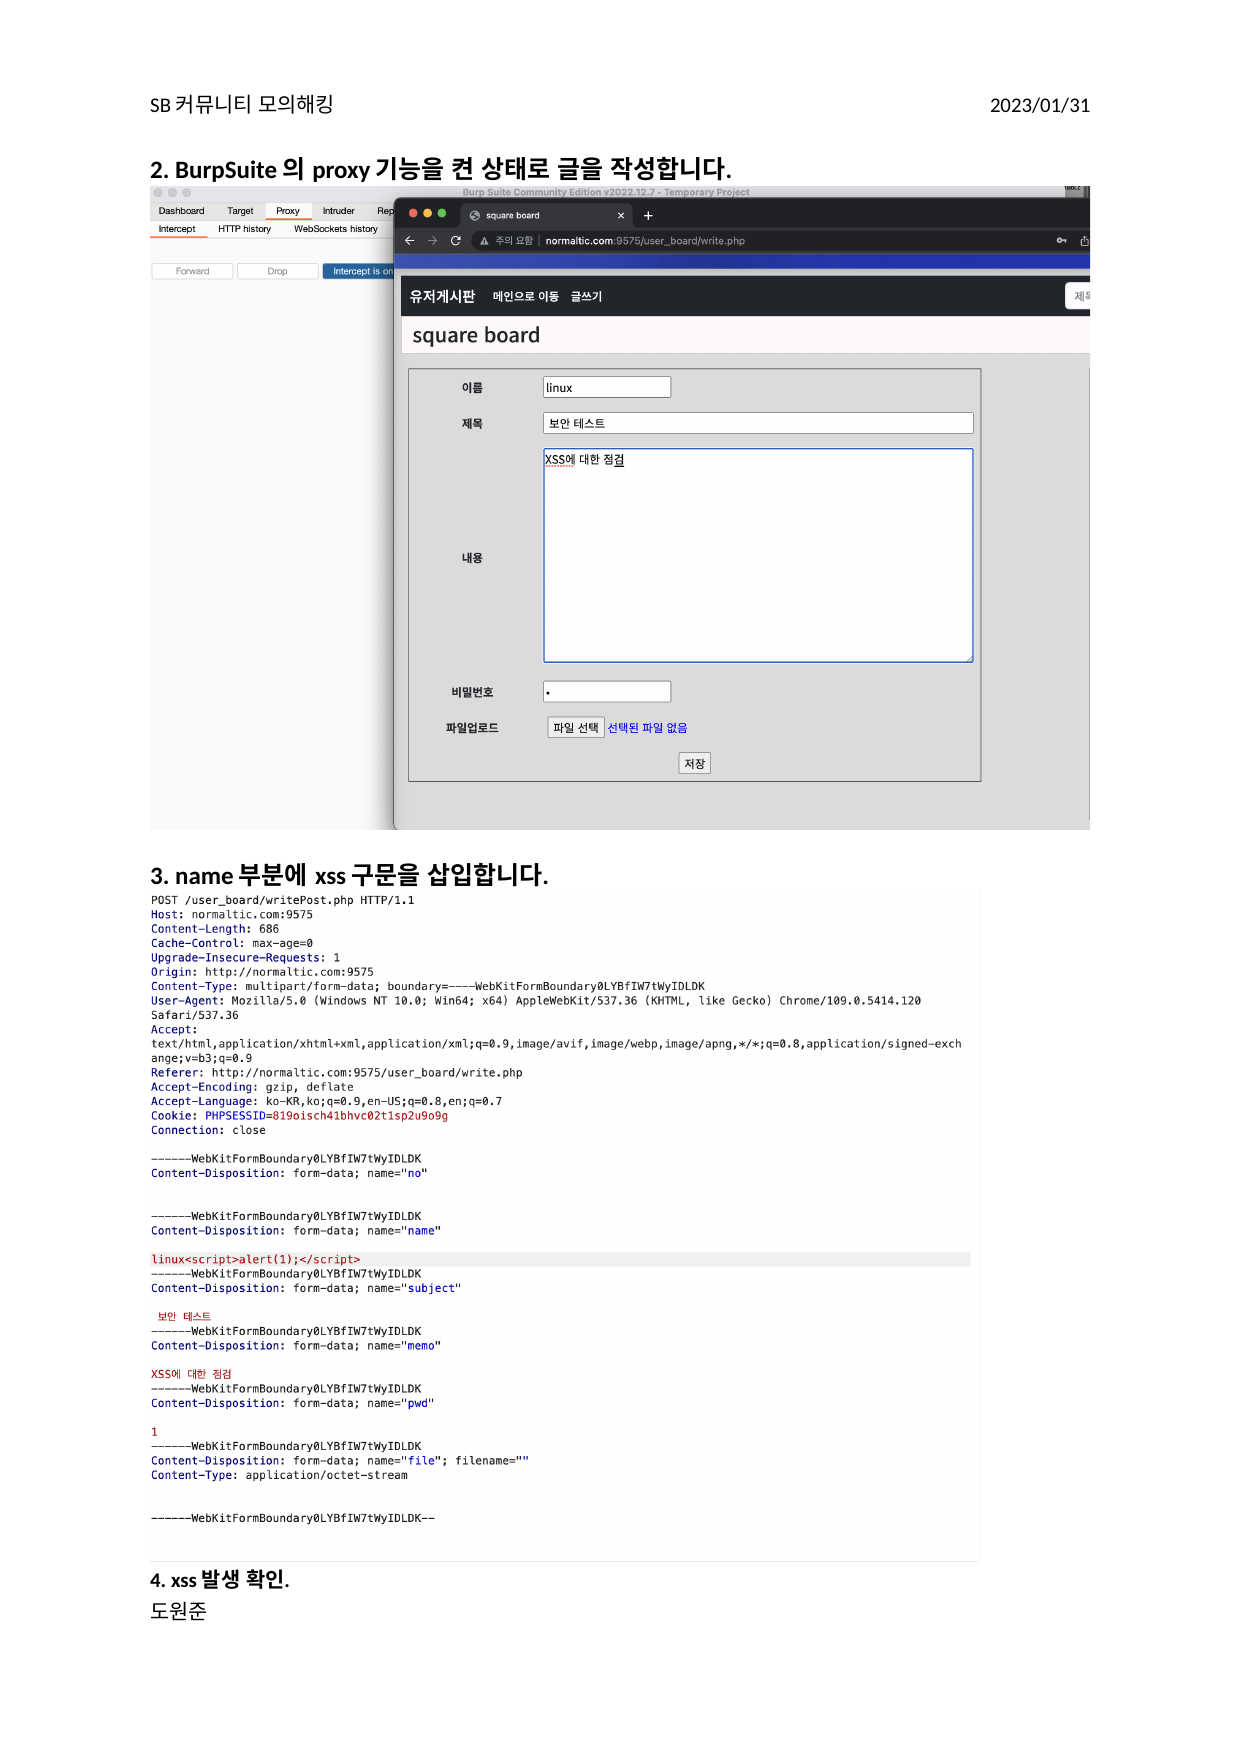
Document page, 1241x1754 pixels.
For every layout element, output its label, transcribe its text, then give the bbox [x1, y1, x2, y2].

text 2. BurpSuite의 proxy기능을 켠 상태로 글을 작성합니다. [150, 150, 1090, 186]
text 3. name부분에 xss구문을 삽입합니다. [150, 855, 1090, 892]
picture [150, 891, 980, 1564]
text 4. xss 발생 확인. [150, 1563, 1090, 1593]
picture [150, 186, 1091, 830]
